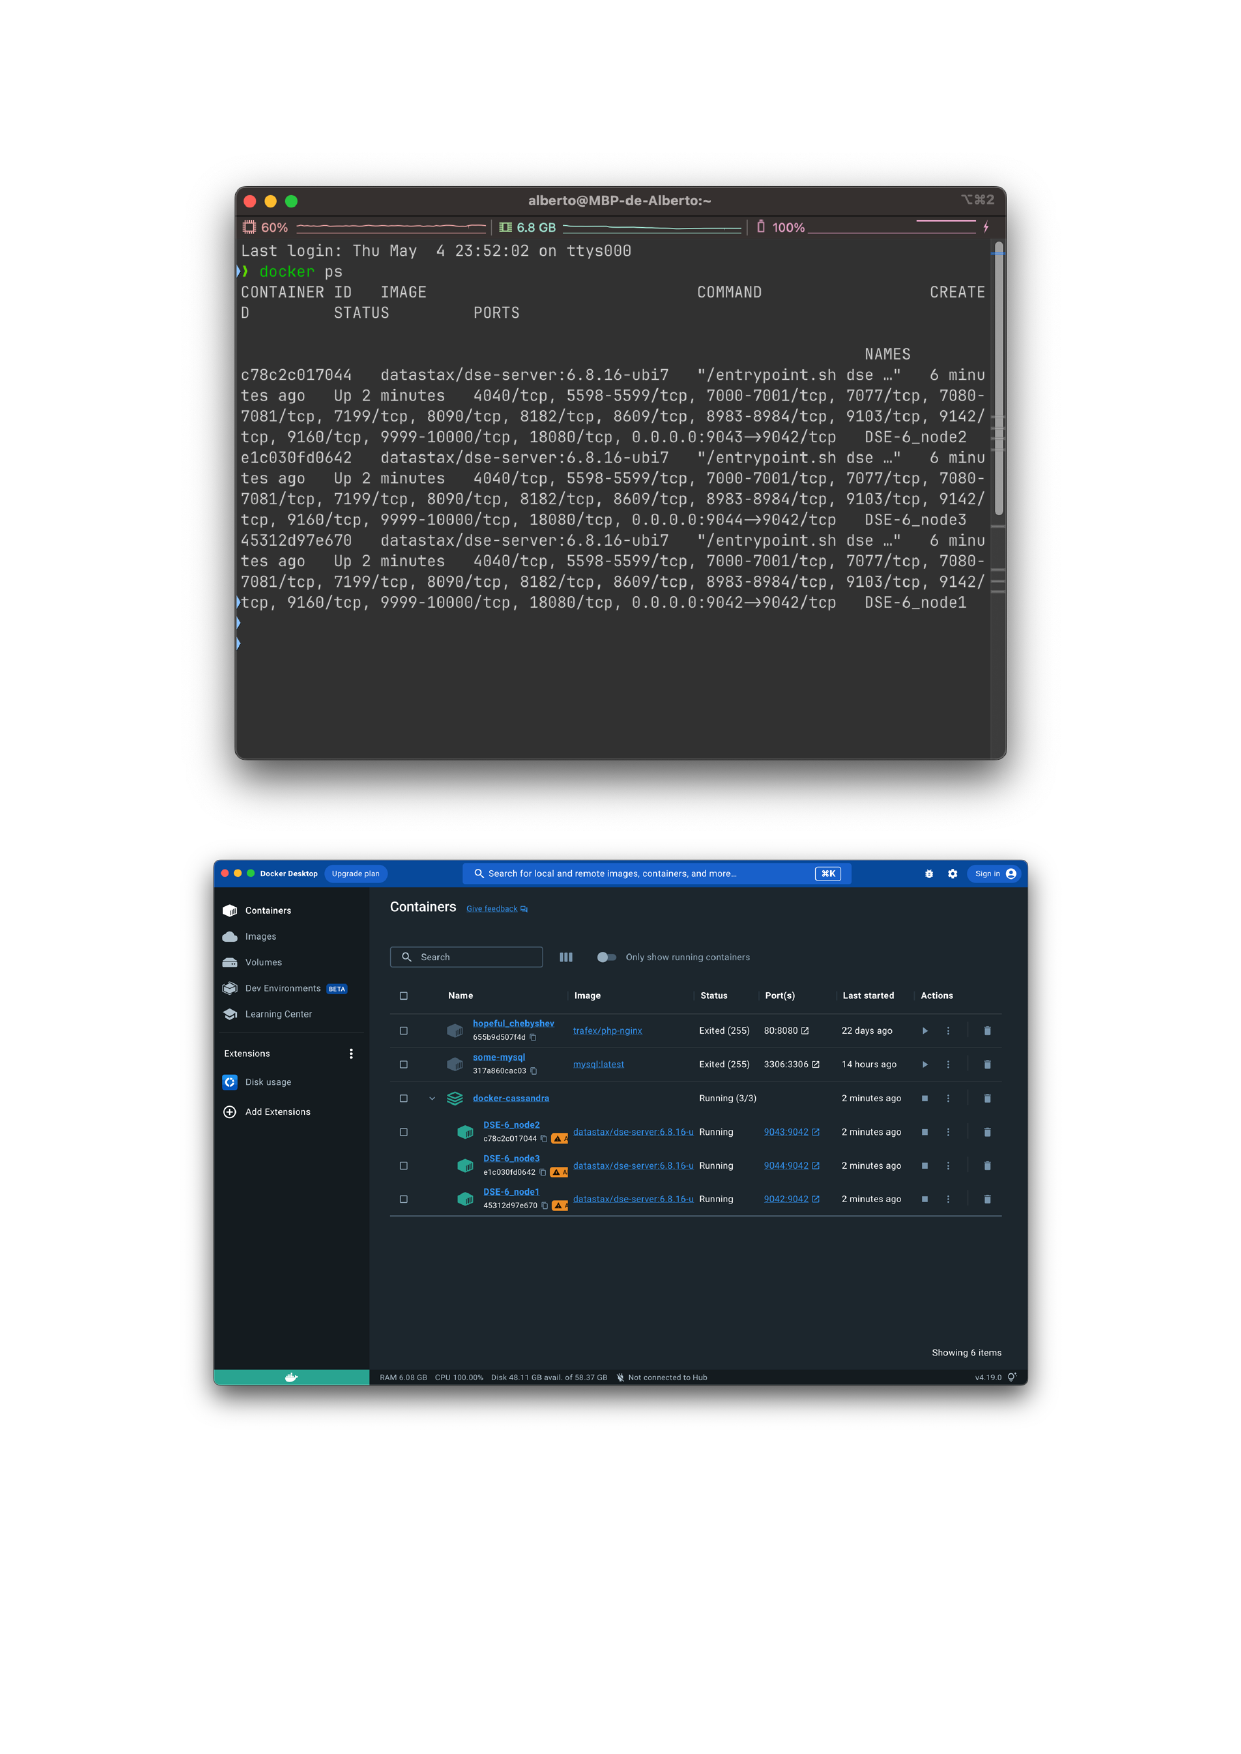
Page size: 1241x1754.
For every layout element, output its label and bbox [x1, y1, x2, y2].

picture [177, 147, 1063, 1433]
